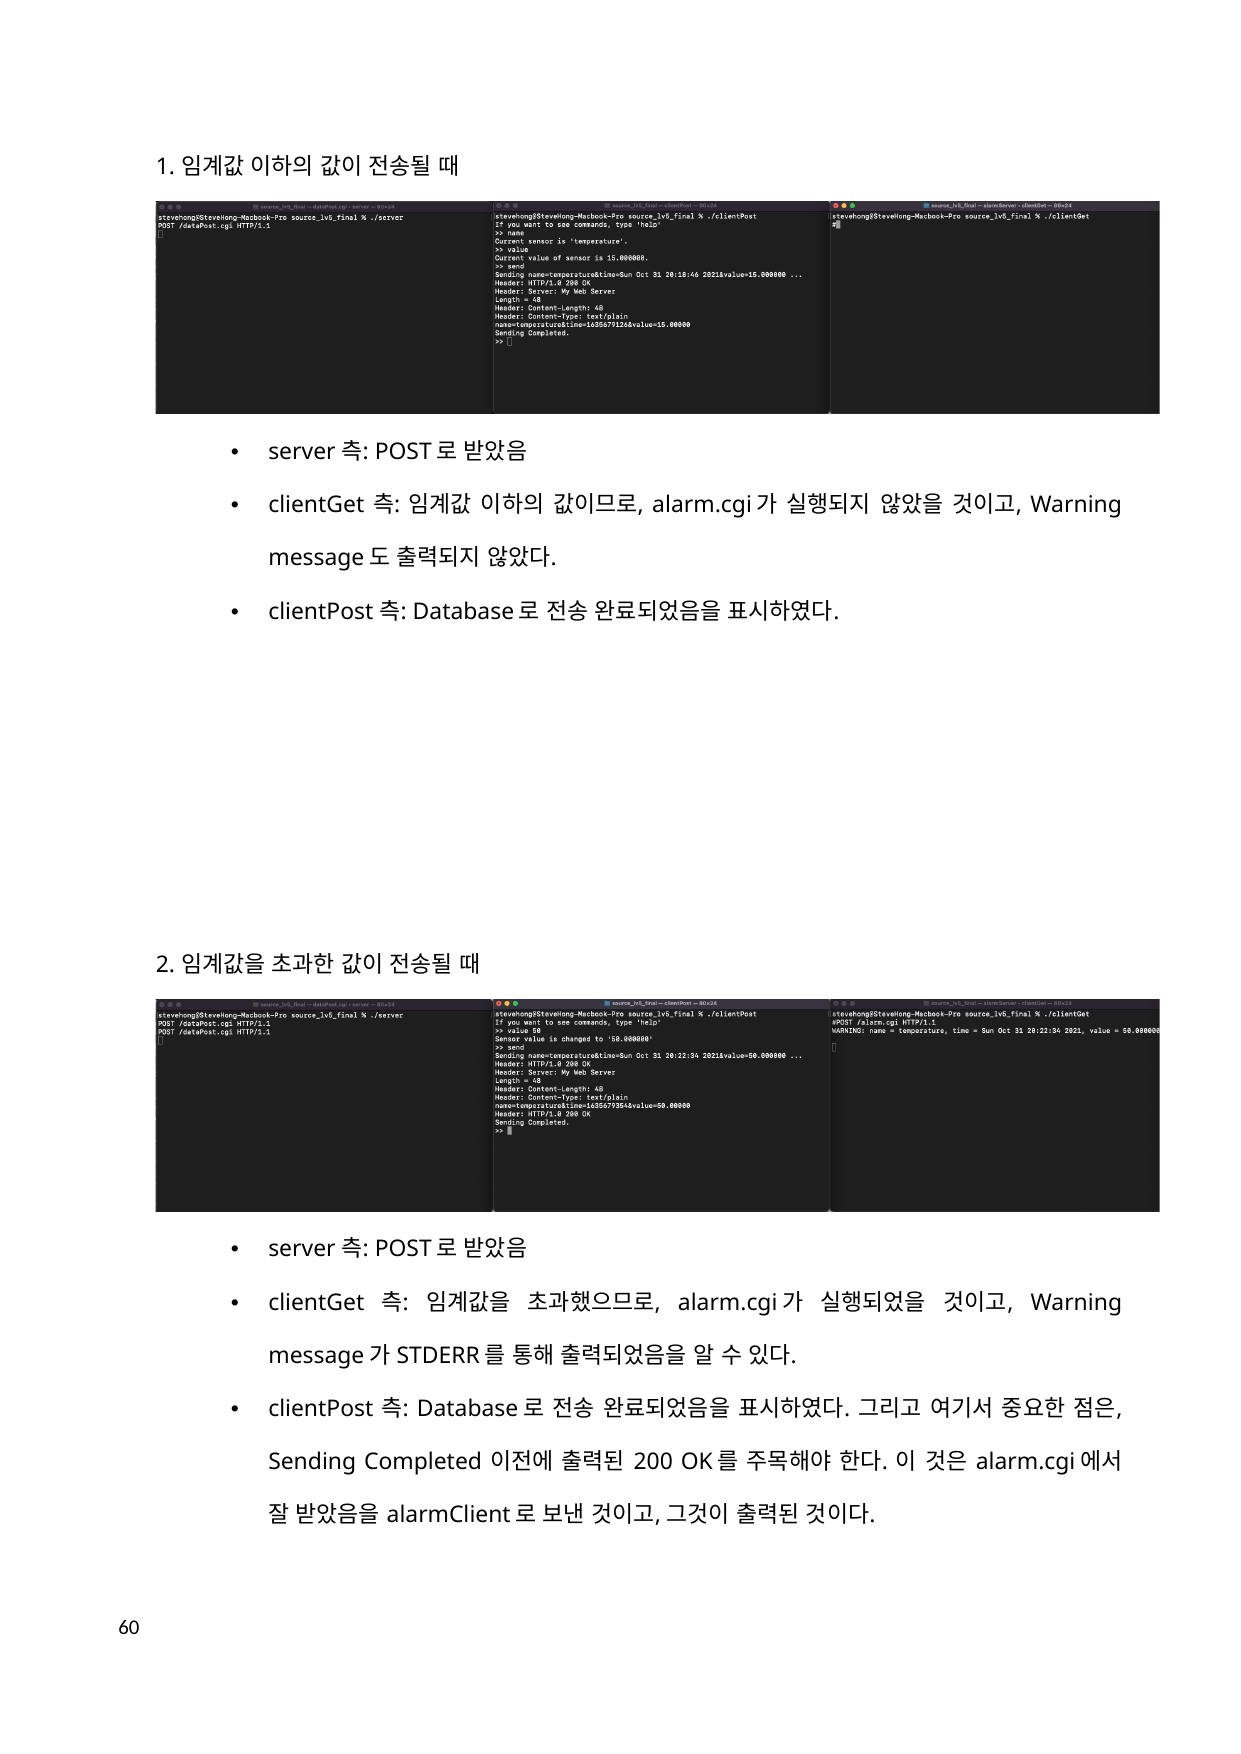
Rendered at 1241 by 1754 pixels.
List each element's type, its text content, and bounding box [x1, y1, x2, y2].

list clientPost 측: Database로 전송 완료되었음을 표시하였다. [231, 592, 1122, 626]
list server 측: POST로 받았음 [231, 433, 1122, 466]
list server 측: POST로 받았음 [231, 1230, 1122, 1263]
list clientGet 측: 임계값 이하의 값이므로, alarm.cgi가 실행되지 않았을 것이고, Warning message도 출력되지 않았다. [231, 486, 1122, 572]
text 1. 임계값 이하의 값이 전송될 때 [156, 148, 1122, 181]
picture [155, 999, 1160, 1212]
text 2. 임계값을 초과한 값이 전송될 때 [156, 946, 1122, 979]
picture [155, 201, 1160, 414]
list clientPost 측: Database로 전송 완료되었음을 표시하였다. 그리고 여기서 중요한 점은, Sending Completed 이전에 출력된 200 OK를 주목해야 한다. 이 것은 alarm.cgi에서 잘 받았음을 alarmClient로 보낸 것이고, 그것이 출력된 것이다. [231, 1390, 1122, 1530]
list clientGet 측: 임계값을 초과했으므로, alarm.cgi가 실행되었을 것이고, Warning message가 STDERR를 통해 출력되었음을 알 수 있다. [231, 1283, 1122, 1370]
